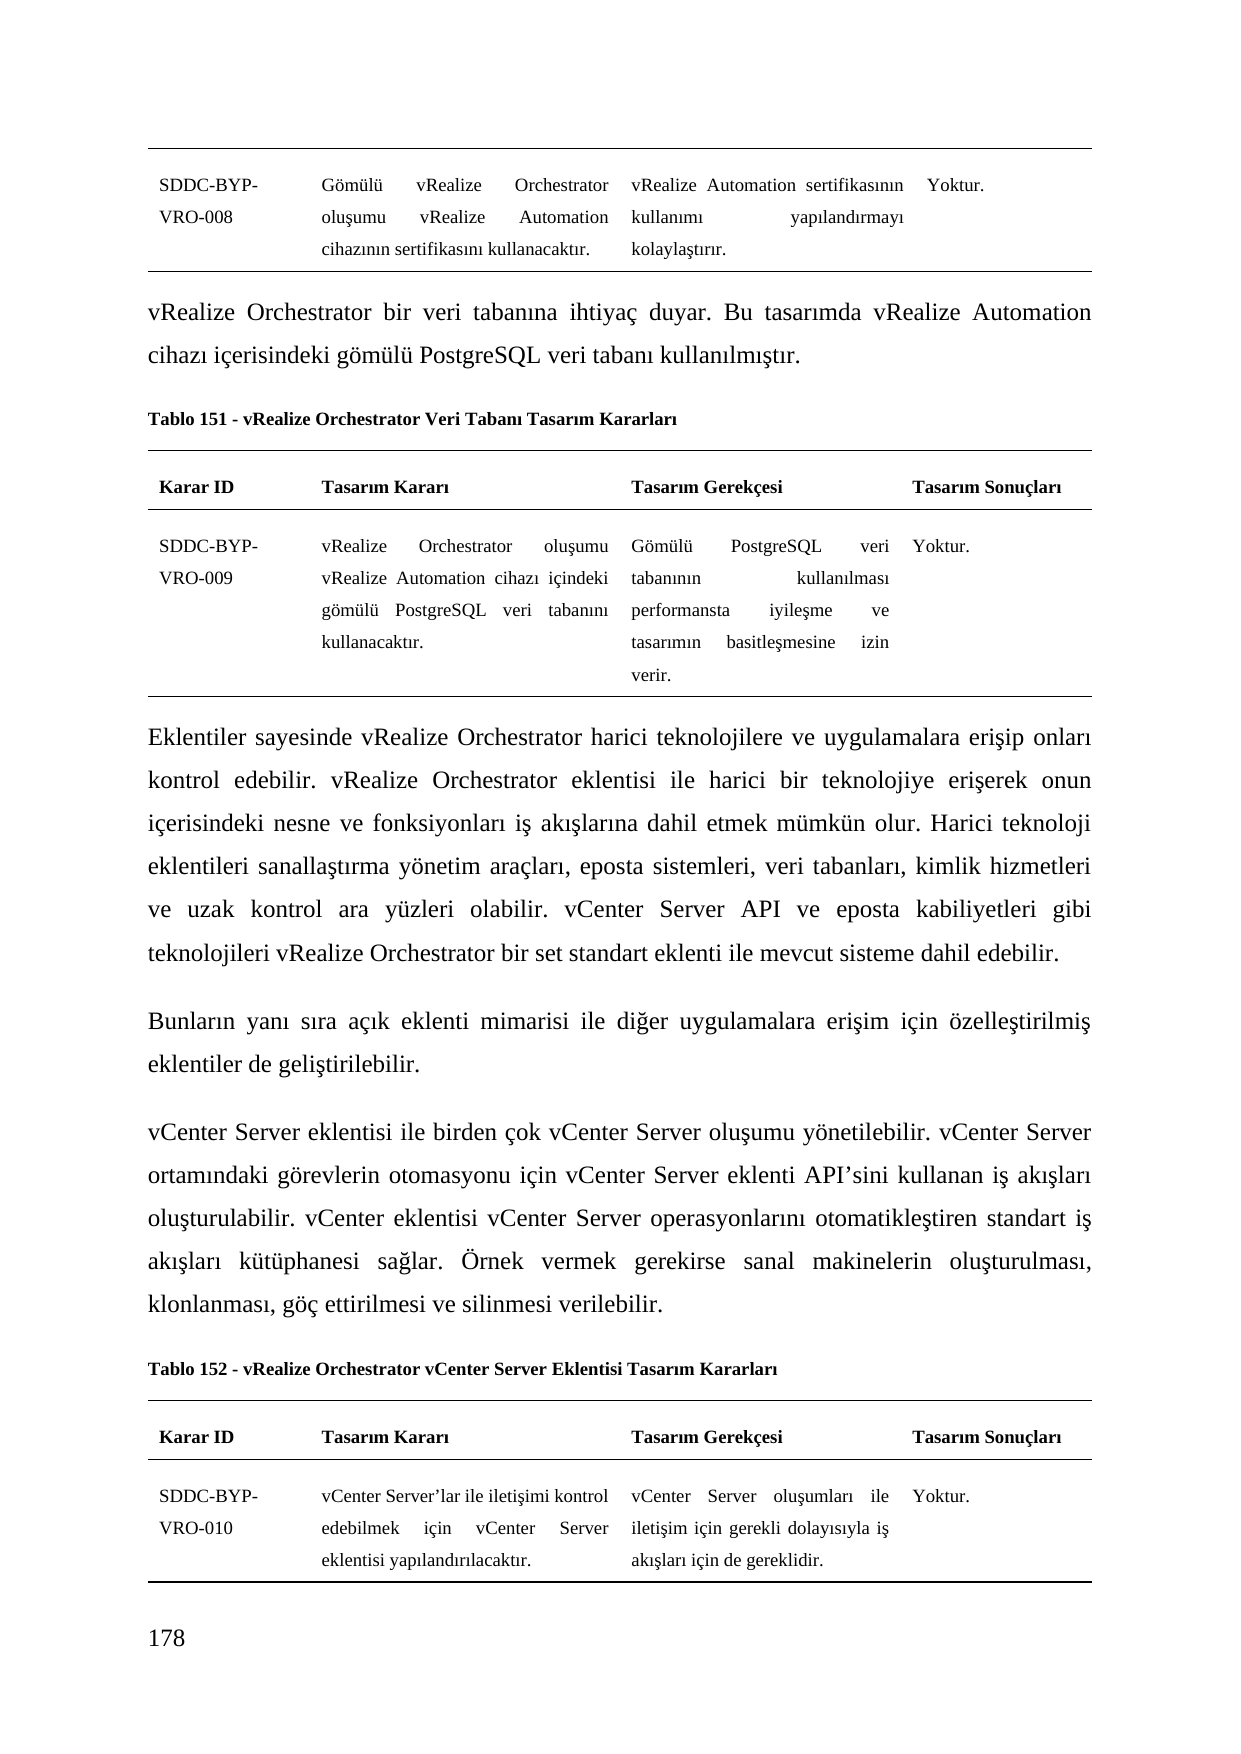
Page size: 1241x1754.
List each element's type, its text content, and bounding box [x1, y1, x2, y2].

text vRealize Orchestrator bir veri tabanına ihtiyaç duyar. Bu tasarımda vRealize Automation cihazı içerisindeki gömülü PostgreSQL veri tabanı kullanılmıştır. [148, 297, 1093, 368]
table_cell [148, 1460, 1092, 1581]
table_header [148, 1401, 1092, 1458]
text Tablo 151 - vRealize Orchestrator Veri Tabanı Tasarım Kararları [148, 408, 1093, 429]
text Tablo 152 - vRealize Orchestrator vCenter Server Eklentisi Tasarım Kararları [148, 1358, 1093, 1379]
text vCenter Server eklentisi ile birden çok vCenter Server oluşumu yönetilebilir. vCenter Server ortamındaki görevlerin otomasyonu için vCenter Server eklenti API’sini kullanan iş akışları oluşturulabilir. vCenter eklentisi vCenter Server operasyonlarını otomatikleştiren standart iş akışları kütüphanesi sağlar. Örnek vermek gerekirse sanal makinelerin oluşturulması, klonlanması, göç ettirilmesi ve silinmesi verilebilir. [148, 1117, 1093, 1318]
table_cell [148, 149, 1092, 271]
text Bunların yanı sıra açık eklenti mimarisi ile diğer uygulamalara erişim için özelleştirilmiş eklentiler de geliştirilebilir. [148, 1006, 1093, 1078]
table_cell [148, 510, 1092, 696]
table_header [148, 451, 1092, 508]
text Eklentiler sayesinde vRealize Orchestrator harici teknolojilere ve uygulamalara erişip onları kontrol edebilir. vRealize Orchestrator eklentisi ile harici bir teknolojiye erişerek onun içerisindeki nesne ve fonksiyonları iş akışlarına dahil etmek mümkün olur. Harici teknoloji eklentileri sanallaştırma yönetim araçları, eposta sistemleri, veri tabanları, kimlik hizmetleri ve uzak kontrol ara yüzleri olabilir. vCenter Server API ve eposta kabiliyetleri gibi teknolojileri vRealize Orchestrator bir set standart eklenti ile mevcut sisteme dahil edebilir. [148, 722, 1093, 966]
